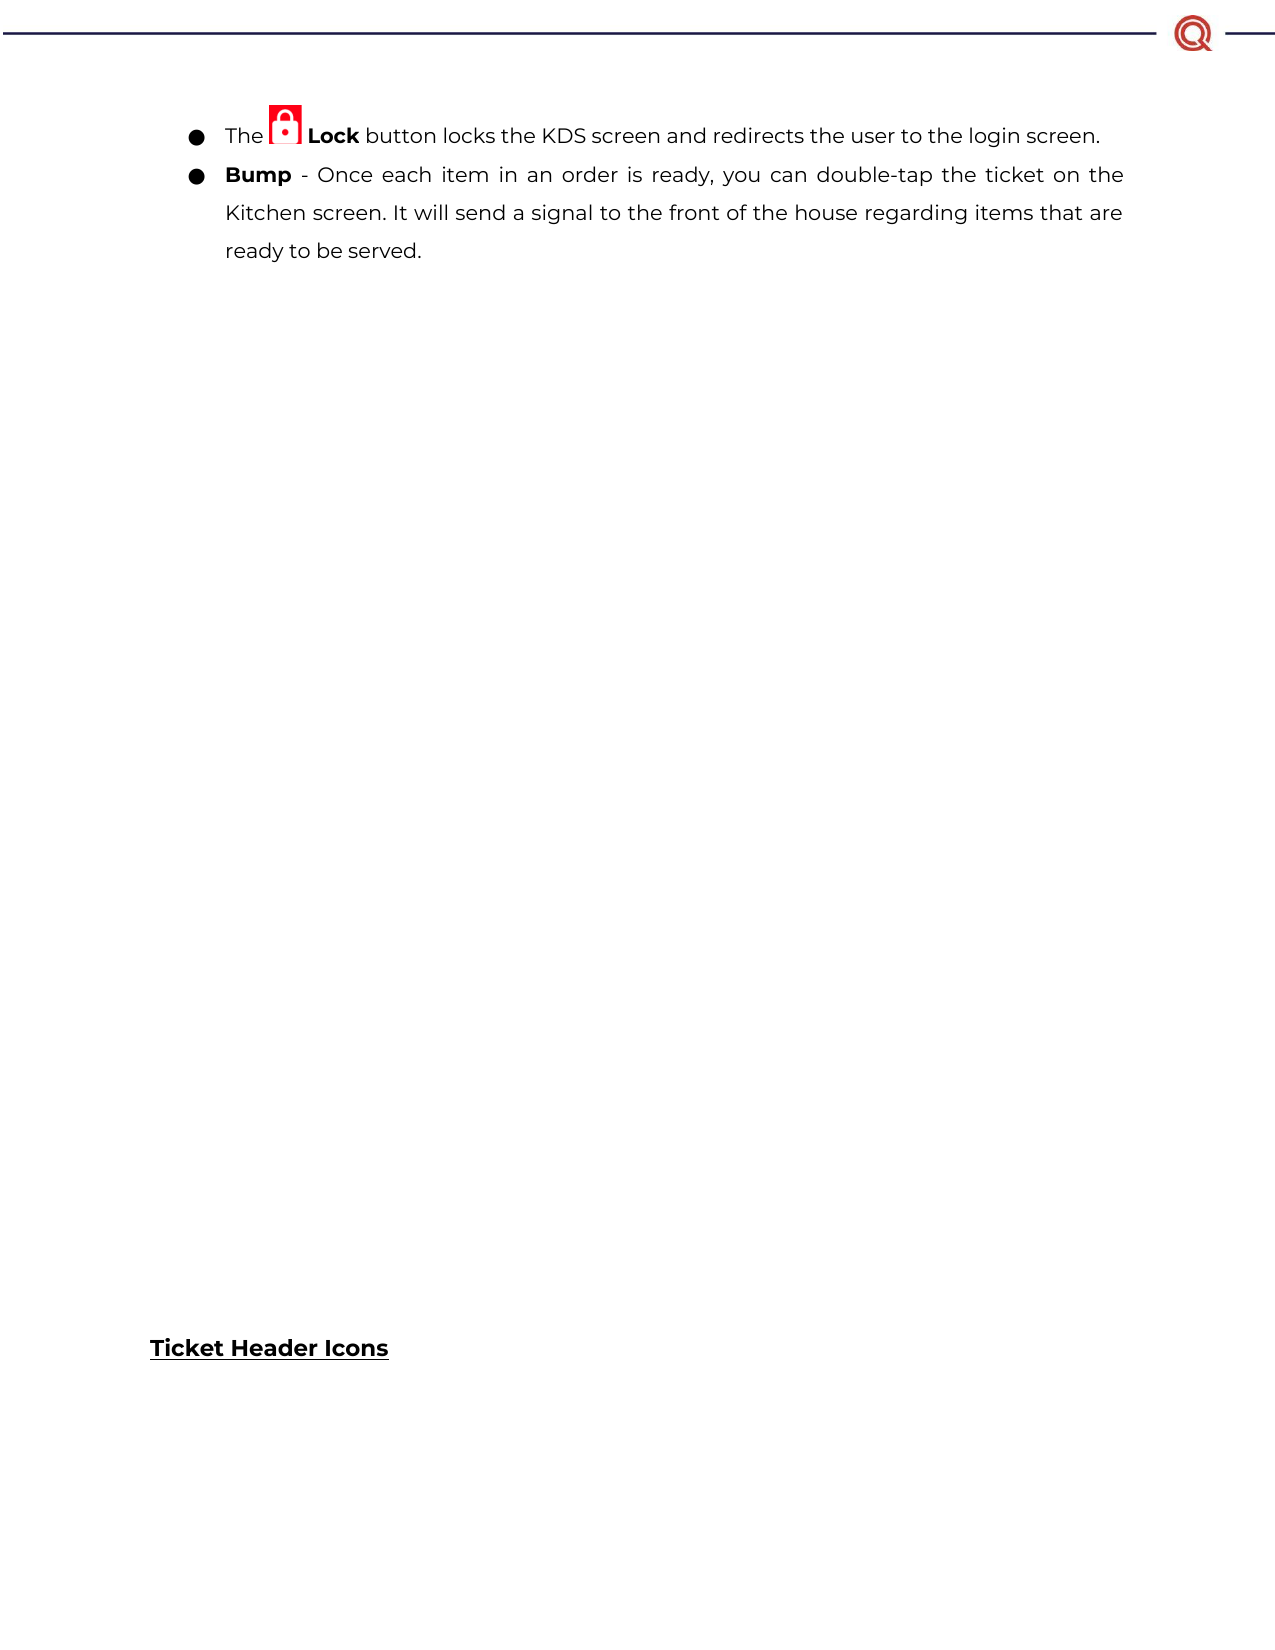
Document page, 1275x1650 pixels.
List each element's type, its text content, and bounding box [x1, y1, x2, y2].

subtitle Ticket Header Icons [150, 1335, 1125, 1363]
list Bump - Once each item in an order is ready, you can double-tap the ticket on the Kitchen screen. It will send a signal to the front of the house regarding items that are ready to be served. [187, 162, 1125, 263]
picture [269, 105, 302, 144]
picture [3, 15, 1275, 51]
list The Lock button locks the KDS screen and redirects the user to the login screen. [302, 105, 1125, 149]
